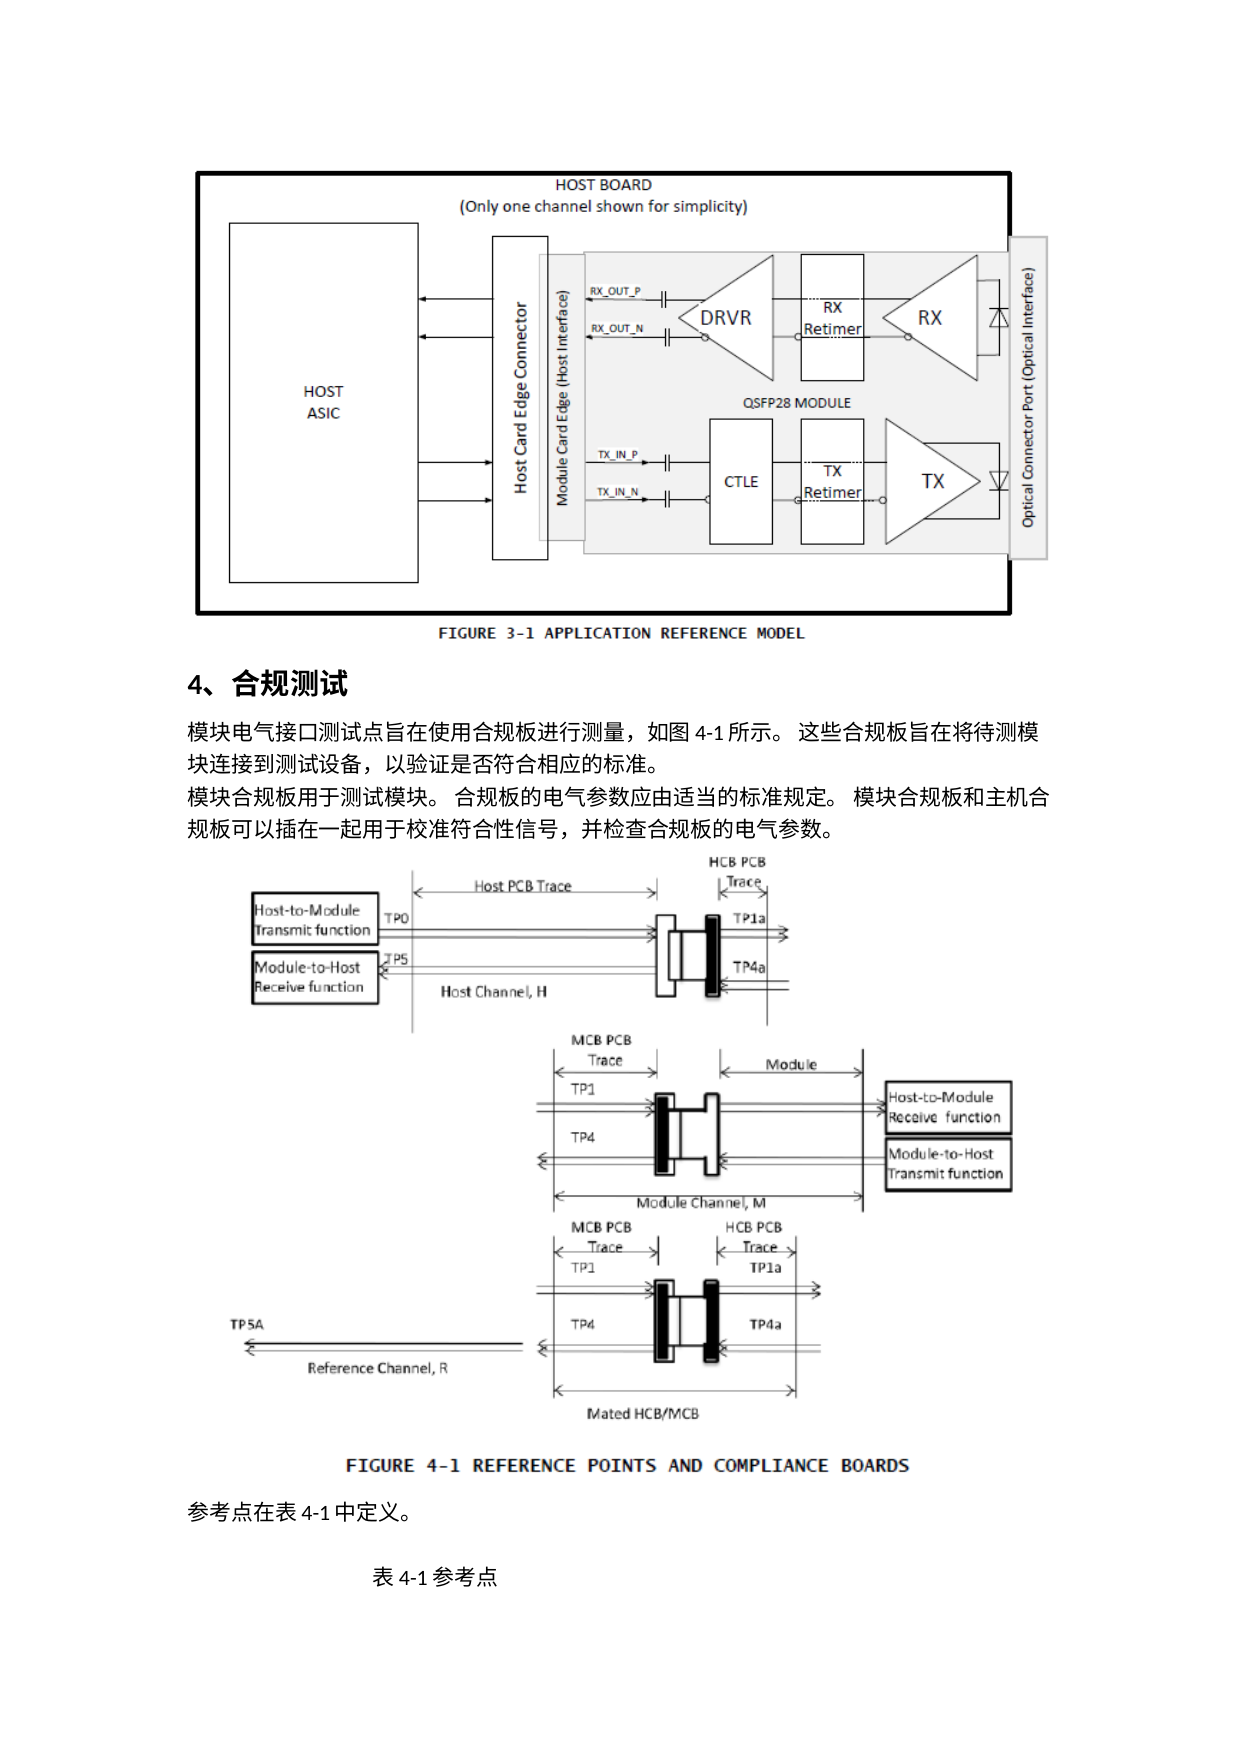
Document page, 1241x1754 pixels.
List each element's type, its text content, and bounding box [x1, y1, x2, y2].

list 合规测试 [187, 649, 1053, 714]
picture [187, 165, 1053, 647]
text 模块电气接口测试点旨在使用合规板进行测量，如图4-1所示。 这些合规板旨在将待测模块连接到测试设备，以验证是否符合相应的标准。 [187, 714, 1053, 779]
text 表4-1参考点 [187, 1559, 1053, 1592]
text 参考点在表4-1中定义。 [187, 1494, 1053, 1527]
picture [187, 854, 1053, 1485]
text 模块合规板用于测试模块。 合规板的电气参数应由适当的标准规定。 模块合规板和主机合规板可以插在一起用于校准符合性信号，并检查合规板的电气参数。 [187, 779, 1053, 844]
